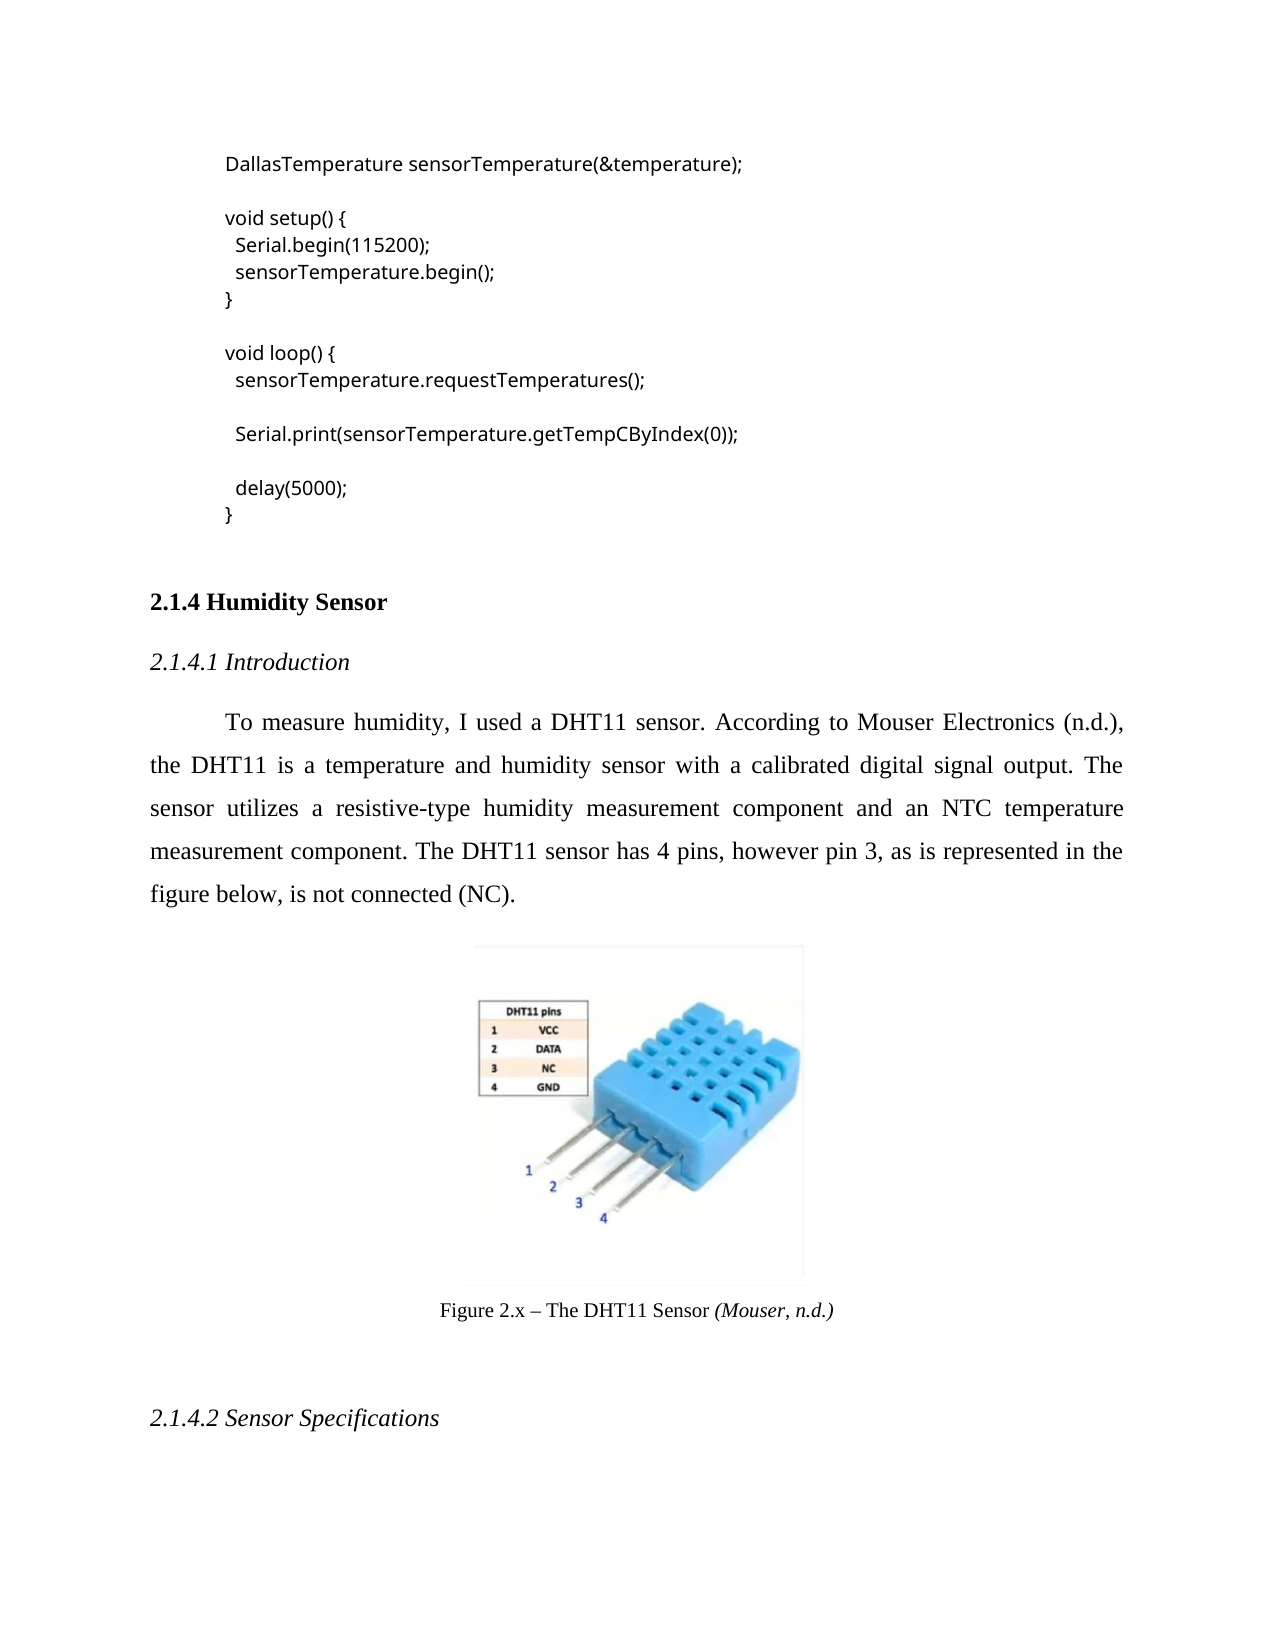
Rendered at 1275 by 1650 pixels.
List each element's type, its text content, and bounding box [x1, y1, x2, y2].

text } [225, 285, 1125, 312]
subtitle 2.1.4.1 Introduction [150, 647, 1125, 676]
text Serial.begin(115200); [225, 231, 1125, 258]
subtitle 2.1.4 Humidity Sensor [150, 587, 1125, 616]
text void setup() { [225, 204, 1125, 231]
picture [464, 939, 811, 1286]
text void loop() { [225, 339, 1125, 366]
subtitle 2.1.4.2 Sensor Specifications [150, 1403, 1125, 1432]
text sensorTemperature.begin(); [225, 258, 1125, 285]
text sensorTemperature.requestTemperatures(); [225, 366, 1125, 393]
text DallasTemperature sensorTemperature(&temperature); [225, 150, 1125, 177]
text To measure humidity, I used a DHT11 sensor. According to Mouser Electronics (n.d.), the DHT11 is a temperature and humidity sensor with a calibrated digital signal output. The sensor utilizes a resistive-type humidity measurement component and an NTC temperature measurement component. The DHT11 sensor has 4 pins, however pin 3, as is represented in the figure below, is not connected (NC). [150, 707, 1125, 908]
text Serial.print(sensorTemperature.getTempCByIndex(0)); [225, 420, 1125, 447]
text } [225, 501, 1125, 528]
text delay(5000); [225, 474, 1125, 501]
